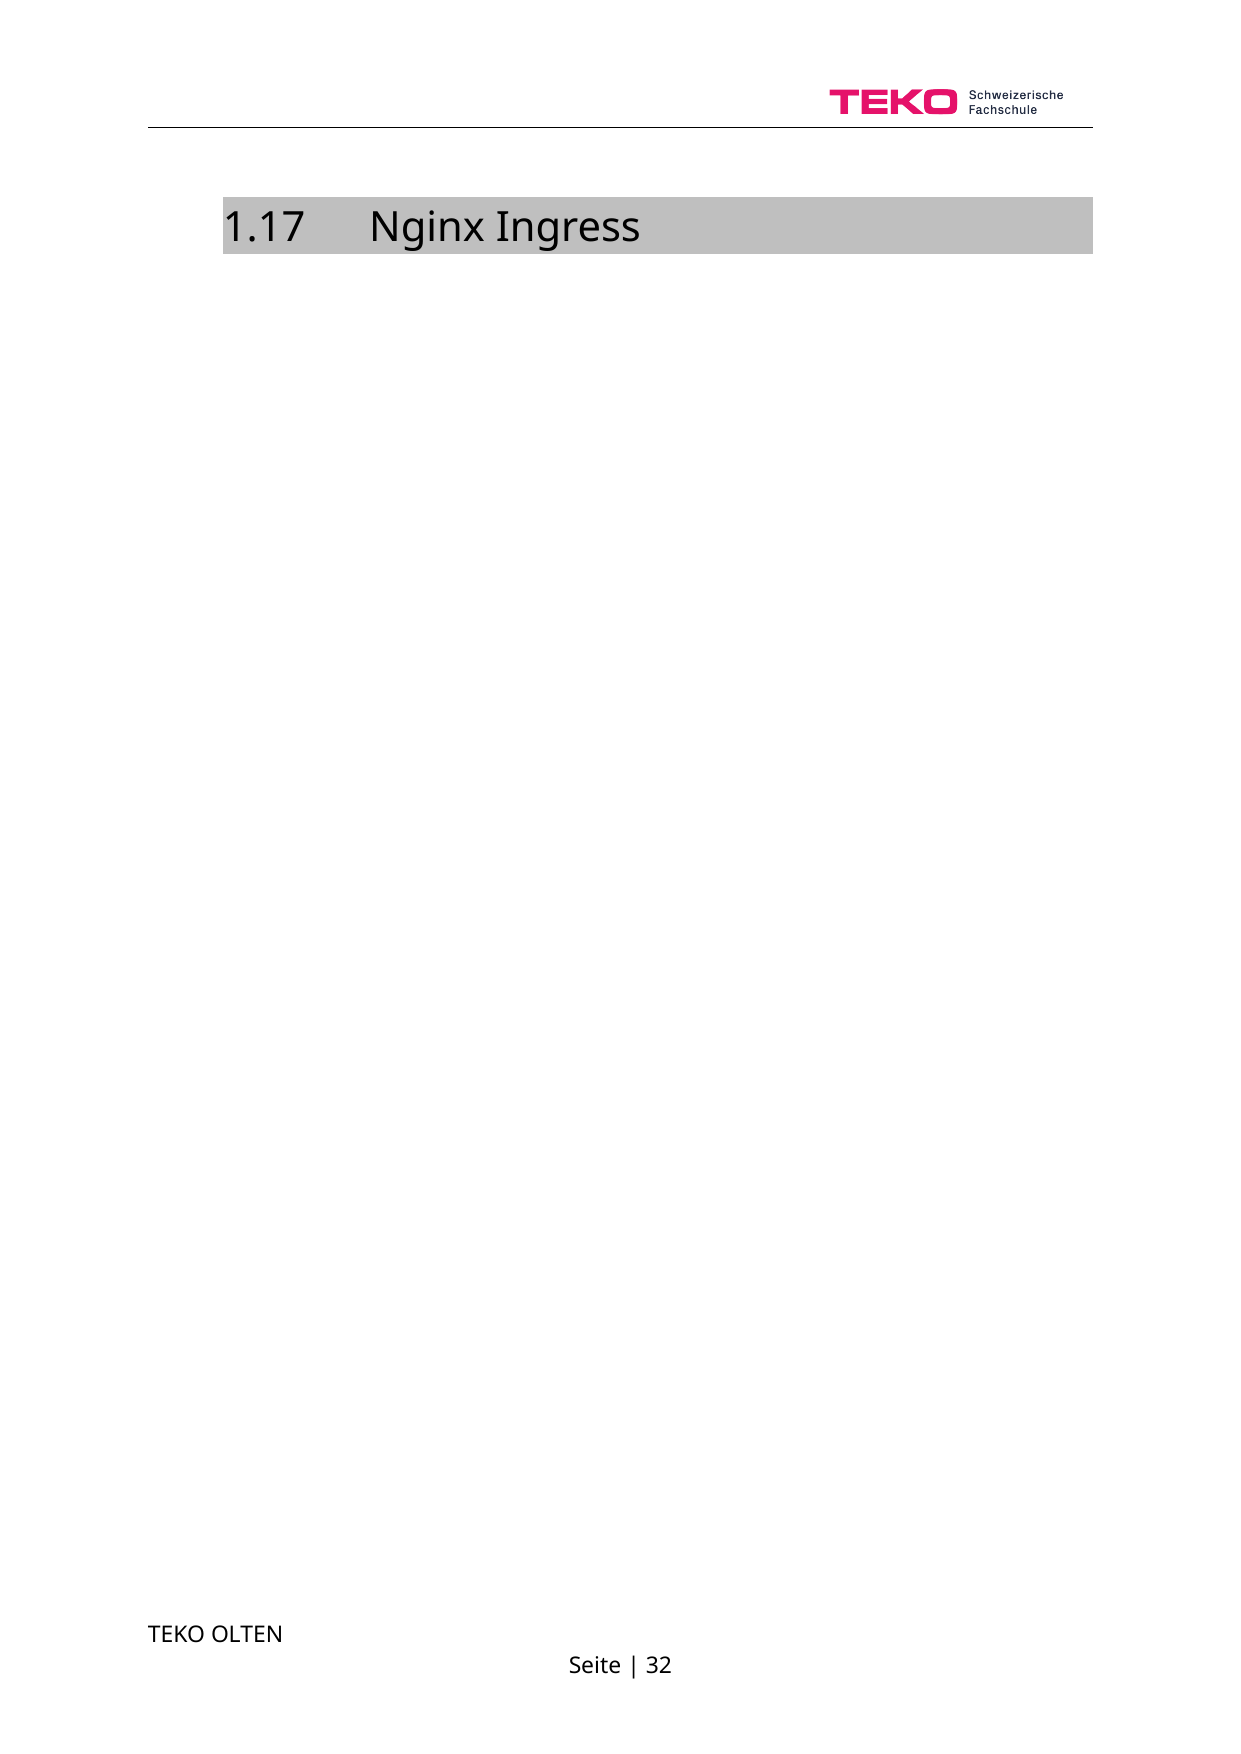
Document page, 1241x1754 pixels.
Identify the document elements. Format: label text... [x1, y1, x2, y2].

picture [805, 61, 1097, 139]
subtitle Nginx Ingress [223, 197, 1093, 254]
